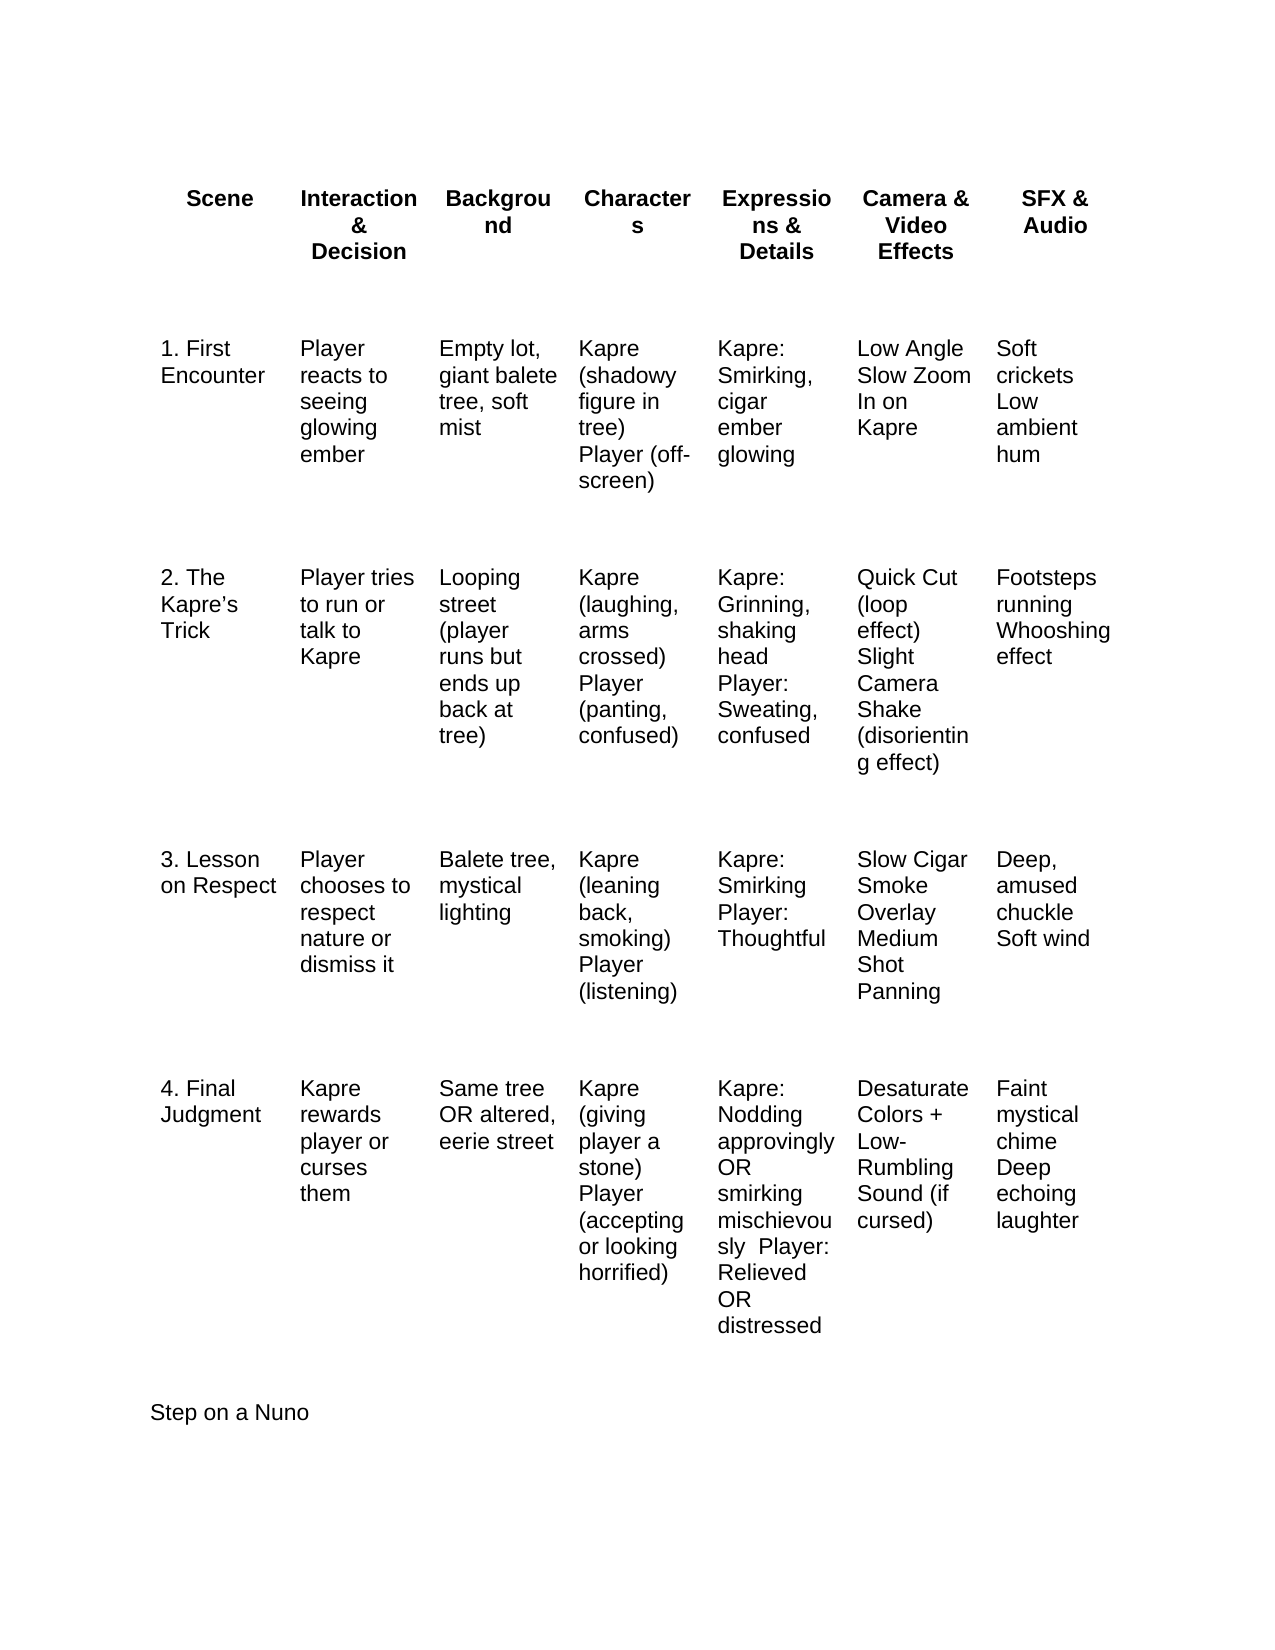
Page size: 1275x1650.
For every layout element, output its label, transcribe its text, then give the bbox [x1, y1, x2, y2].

table_cell Deep, amused chuckle Soft wind [986, 811, 1125, 1039]
table_cell 1. First Encounter [150, 300, 289, 529]
table_cell Soft crickets Low ambient hum [986, 300, 1125, 529]
table_cell Faint mystical chime Deep echoing laughter [986, 1040, 1125, 1374]
text Step on a Nuno [150, 1399, 1125, 1425]
table_cell Kapre: Nodding approvingly OR smirking mischievously Player: Relieved OR distressed [707, 1040, 846, 1374]
table_cell 2. The Kapre’s Trick [150, 529, 289, 811]
table_cell Kapre: Smirking, cigar ember glowing [707, 300, 846, 529]
table_header Background [429, 150, 568, 300]
table_cell Same tree OR altered, eerie street [429, 1040, 568, 1374]
table_header Interaction & Decision [289, 150, 428, 300]
table_cell Kapre (giving player a stone) Player (accepting or looking horrified) [568, 1040, 707, 1374]
table_cell Low Angle Slow Zoom In on Kapre [846, 300, 986, 529]
table_cell Kapre: Grinning, shaking head Player: Sweating, confused [707, 529, 846, 811]
table_cell Slow Cigar Smoke Overlay Medium Shot Panning [846, 811, 986, 1039]
table_cell Player reacts to seeing glowing ember [289, 300, 428, 529]
table_cell Footsteps running Whooshing effect [986, 529, 1125, 811]
table_cell 3. Lesson on Respect [150, 811, 289, 1039]
table_cell Kapre (laughing, arms crossed) Player (panting, confused) [568, 529, 707, 811]
table_cell Kapre: Smirking Player: Thoughtful [707, 811, 846, 1039]
table_header SFX & Audio [986, 150, 1125, 300]
table_cell Empty lot, giant balete tree, soft mist [429, 300, 568, 529]
table_cell Quick Cut (loop effect) Slight Camera Shake (disorienting effect) [846, 529, 986, 811]
table_cell Player tries to run or talk to Kapre [289, 529, 428, 811]
table_cell Looping street (player runs but ends up back at tree) [429, 529, 568, 811]
table_cell Player chooses to respect nature or dismiss it [289, 811, 428, 1039]
table_cell Balete tree, mystical lighting [429, 811, 568, 1039]
table_header Scene [150, 150, 289, 300]
table_cell Kapre (leaning back, smoking) Player (listening) [568, 811, 707, 1039]
table_cell Desaturate Colors + Low-Rumbling Sound (if cursed) [846, 1040, 986, 1374]
table_header Camera & Video Effects [846, 150, 986, 300]
table_header Characters [568, 150, 707, 300]
table_cell Kapre (shadowy figure in tree) Player (off-screen) [568, 300, 707, 529]
table_header Expressions & Details [707, 150, 846, 300]
table_cell 4. Final Judgment [150, 1040, 289, 1374]
table_cell Kapre rewards player or curses them [289, 1040, 428, 1374]
